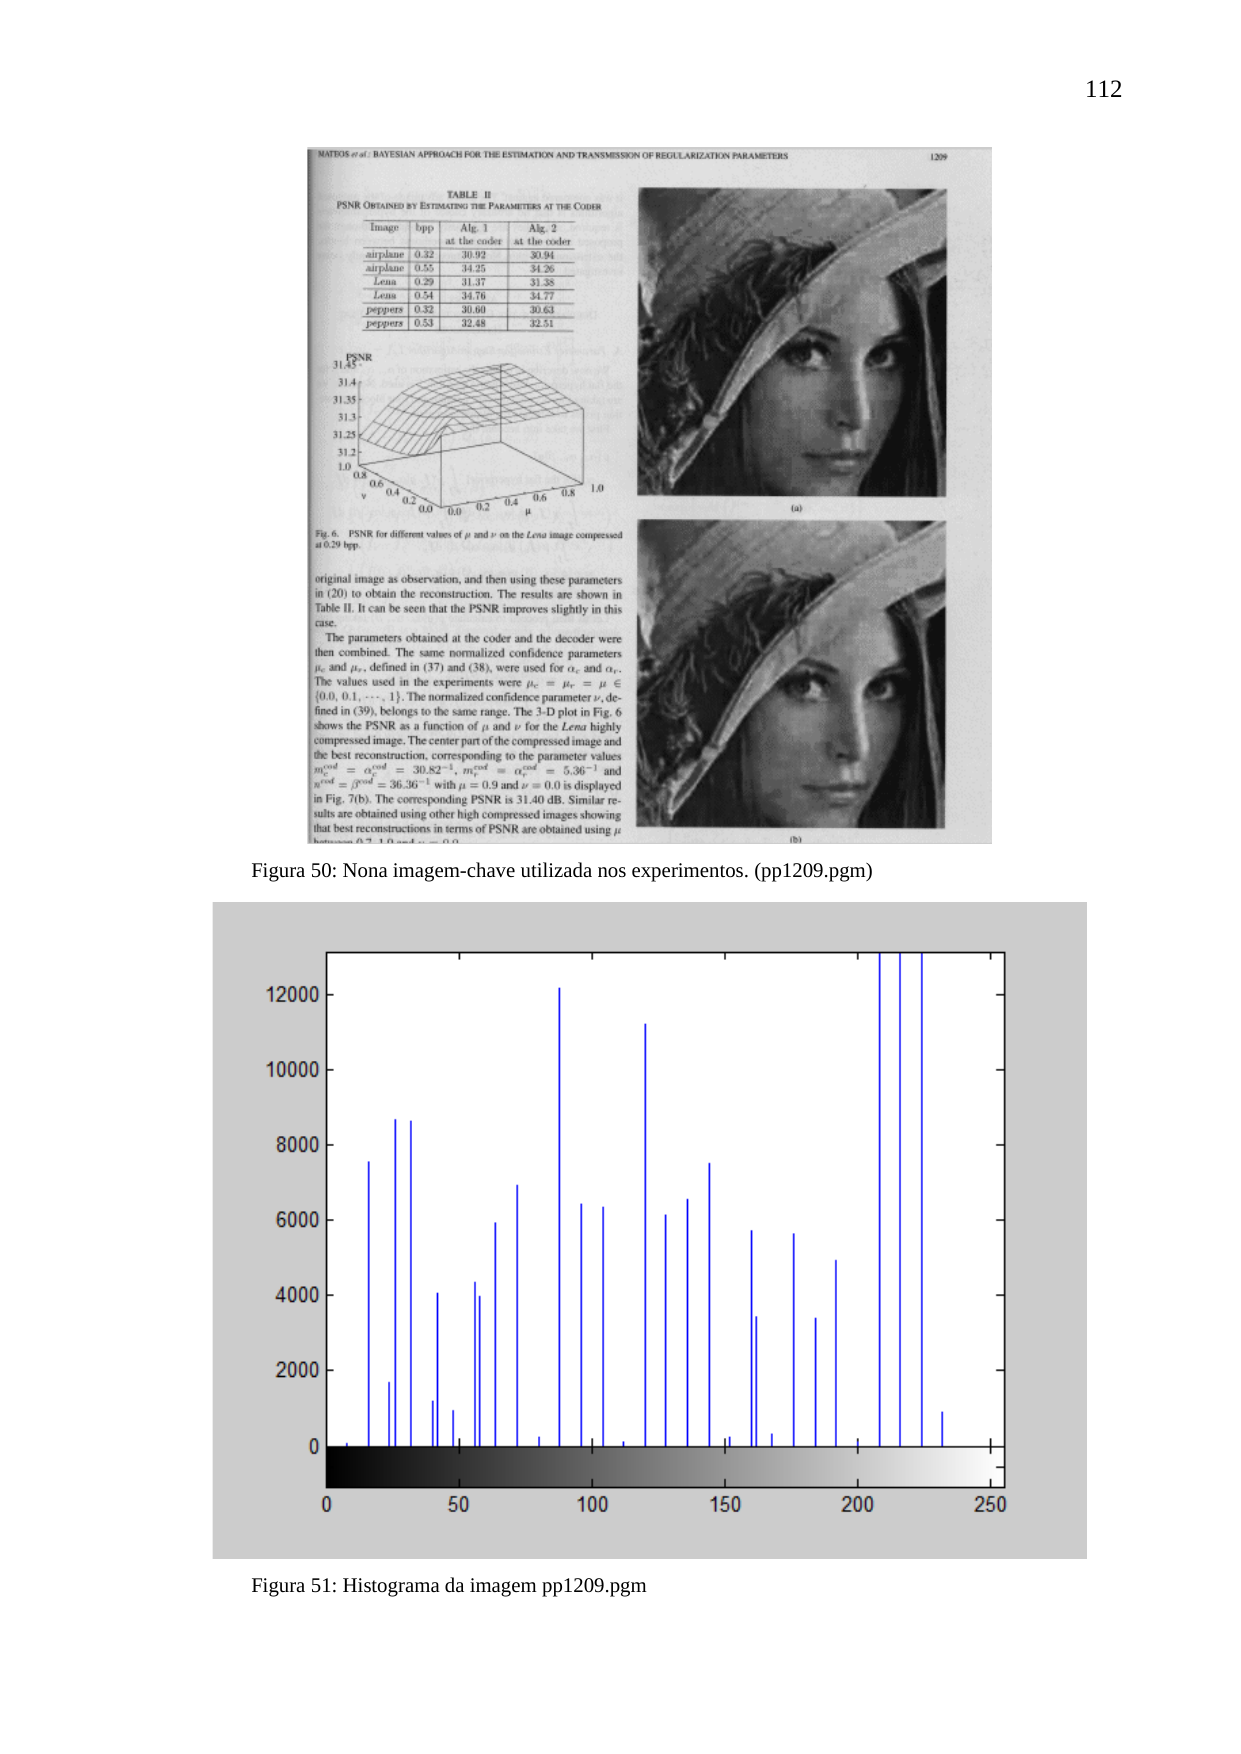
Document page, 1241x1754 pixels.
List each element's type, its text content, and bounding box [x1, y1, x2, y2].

picture [307, 147, 992, 844]
picture [212, 902, 1087, 1559]
